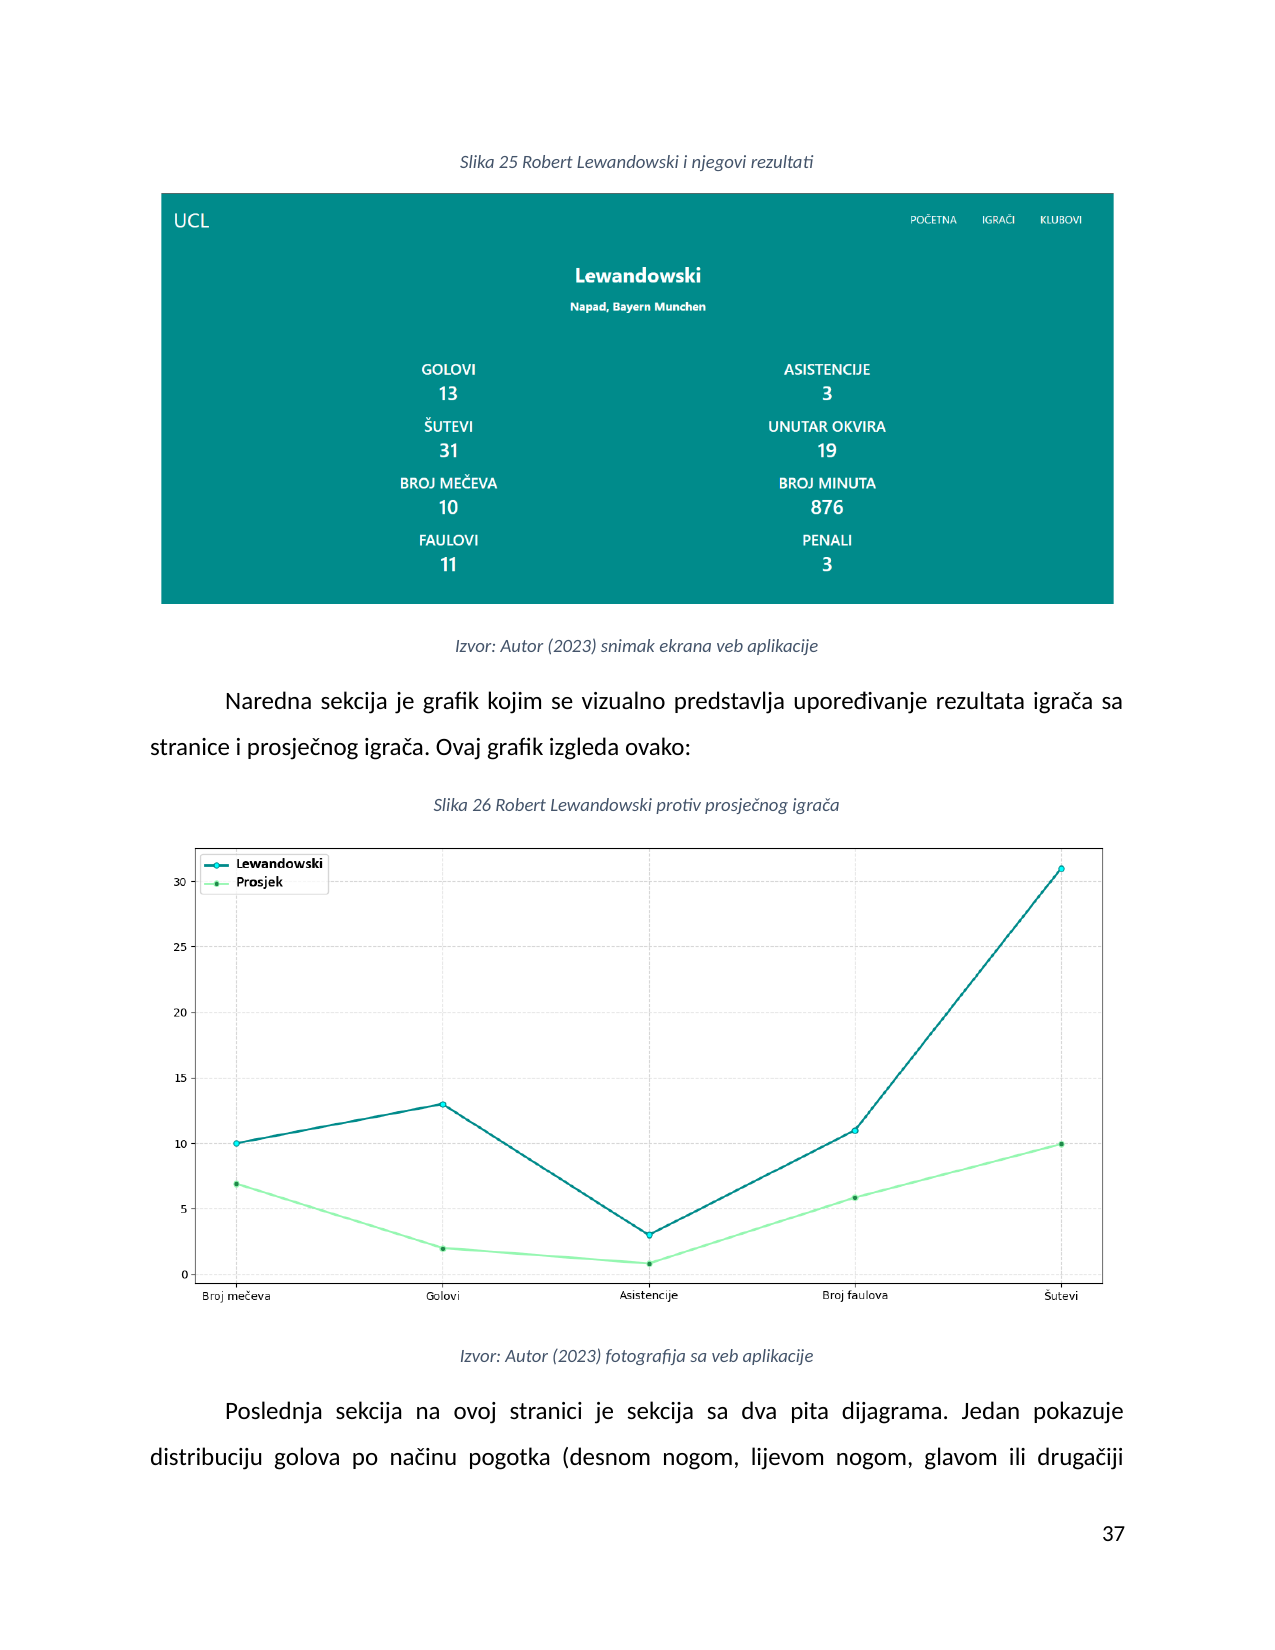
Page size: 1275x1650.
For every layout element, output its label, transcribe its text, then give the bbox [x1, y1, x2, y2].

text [150, 1395, 1125, 1471]
text Izvor: Autor (2023) snimak ekrana veb aplikacije [150, 634, 1125, 657]
picture [161, 837, 1114, 1314]
text Naredna sekcija je grafik kojim se vizualno predstavlja upoređivanje rezultata igrača sa stranice i prosječnog igrača. Ovaj grafik izgleda ovako: [150, 685, 1125, 761]
picture [161, 193, 1114, 604]
text Izvor: Autor (2023) fotografija sa veb aplikacije [150, 1344, 1125, 1367]
